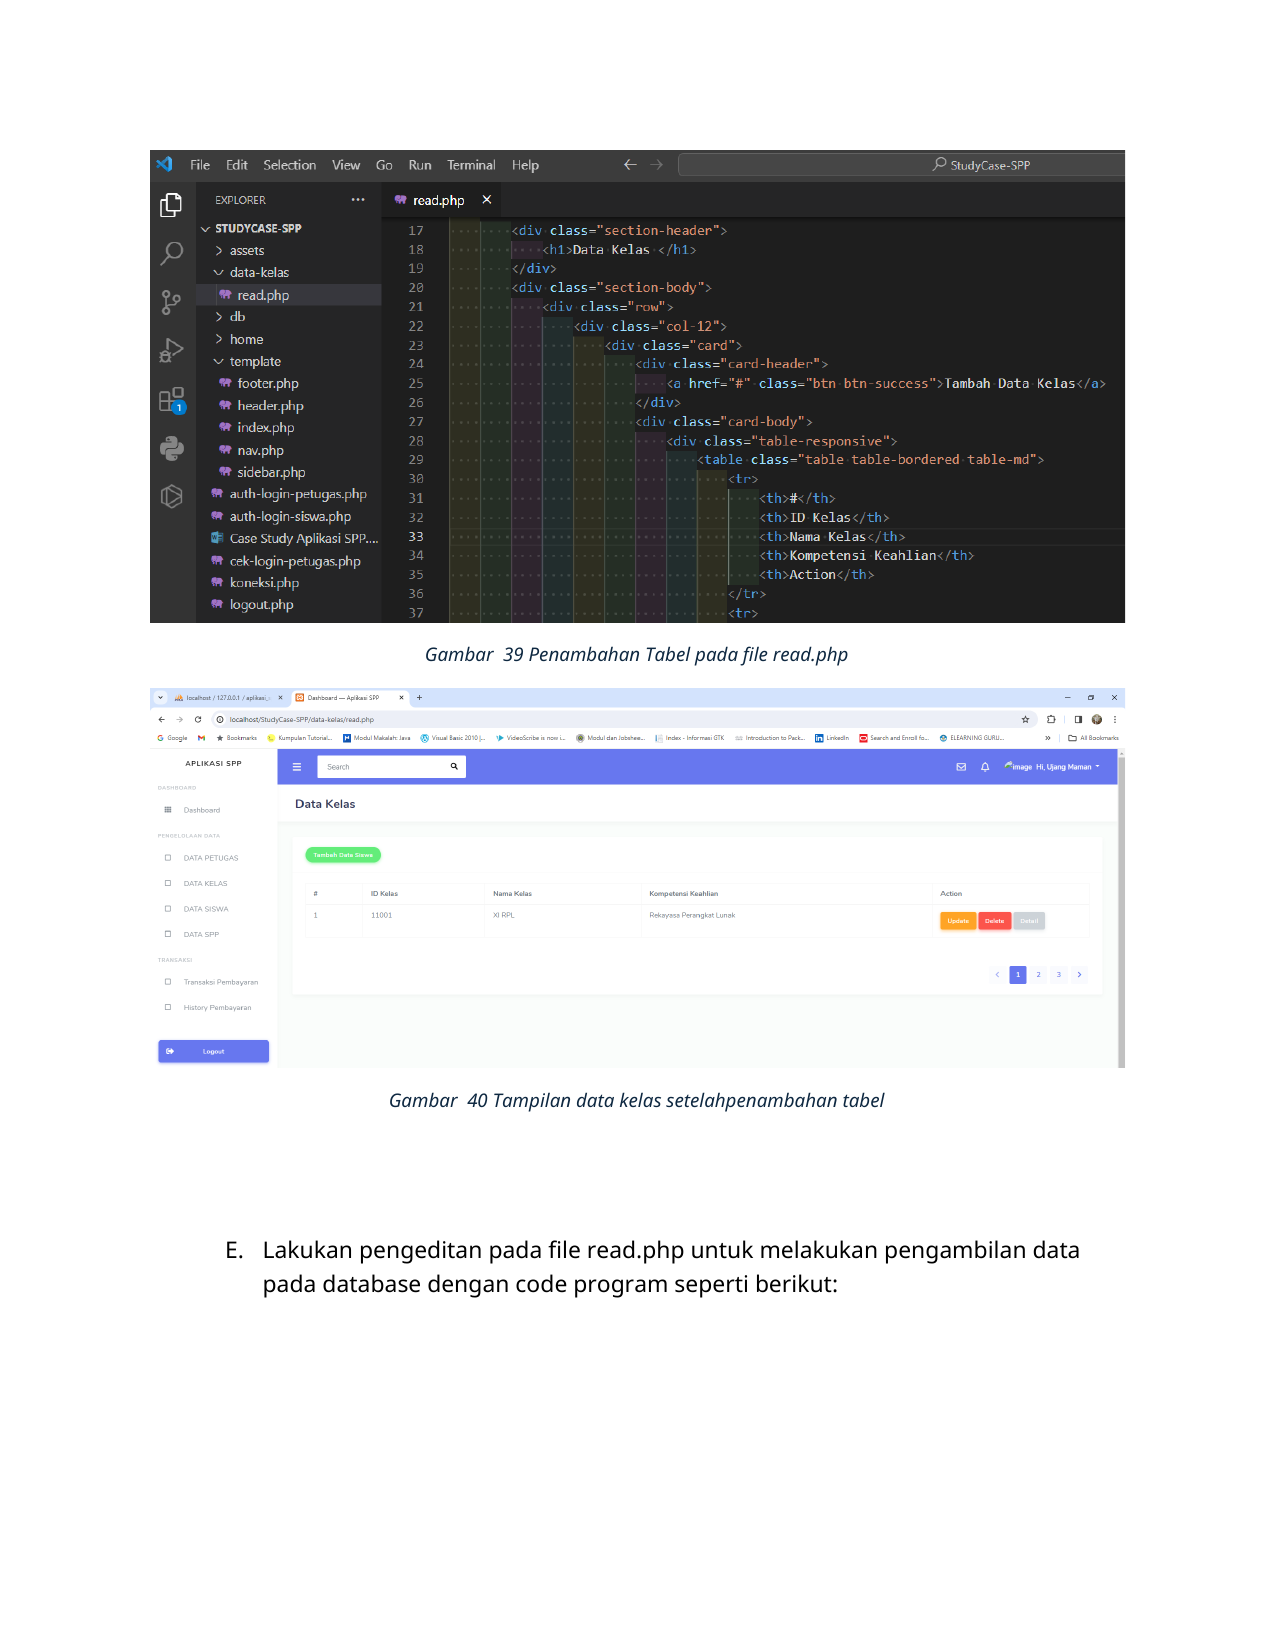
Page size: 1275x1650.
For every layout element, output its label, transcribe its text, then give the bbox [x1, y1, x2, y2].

list Lakukan pengeditan pada file read.php untuk melakukan pengambilan data pada database dengan code program seperti berikut: [225, 1234, 1125, 1299]
picture [150, 150, 1125, 623]
picture [150, 688, 1125, 1068]
